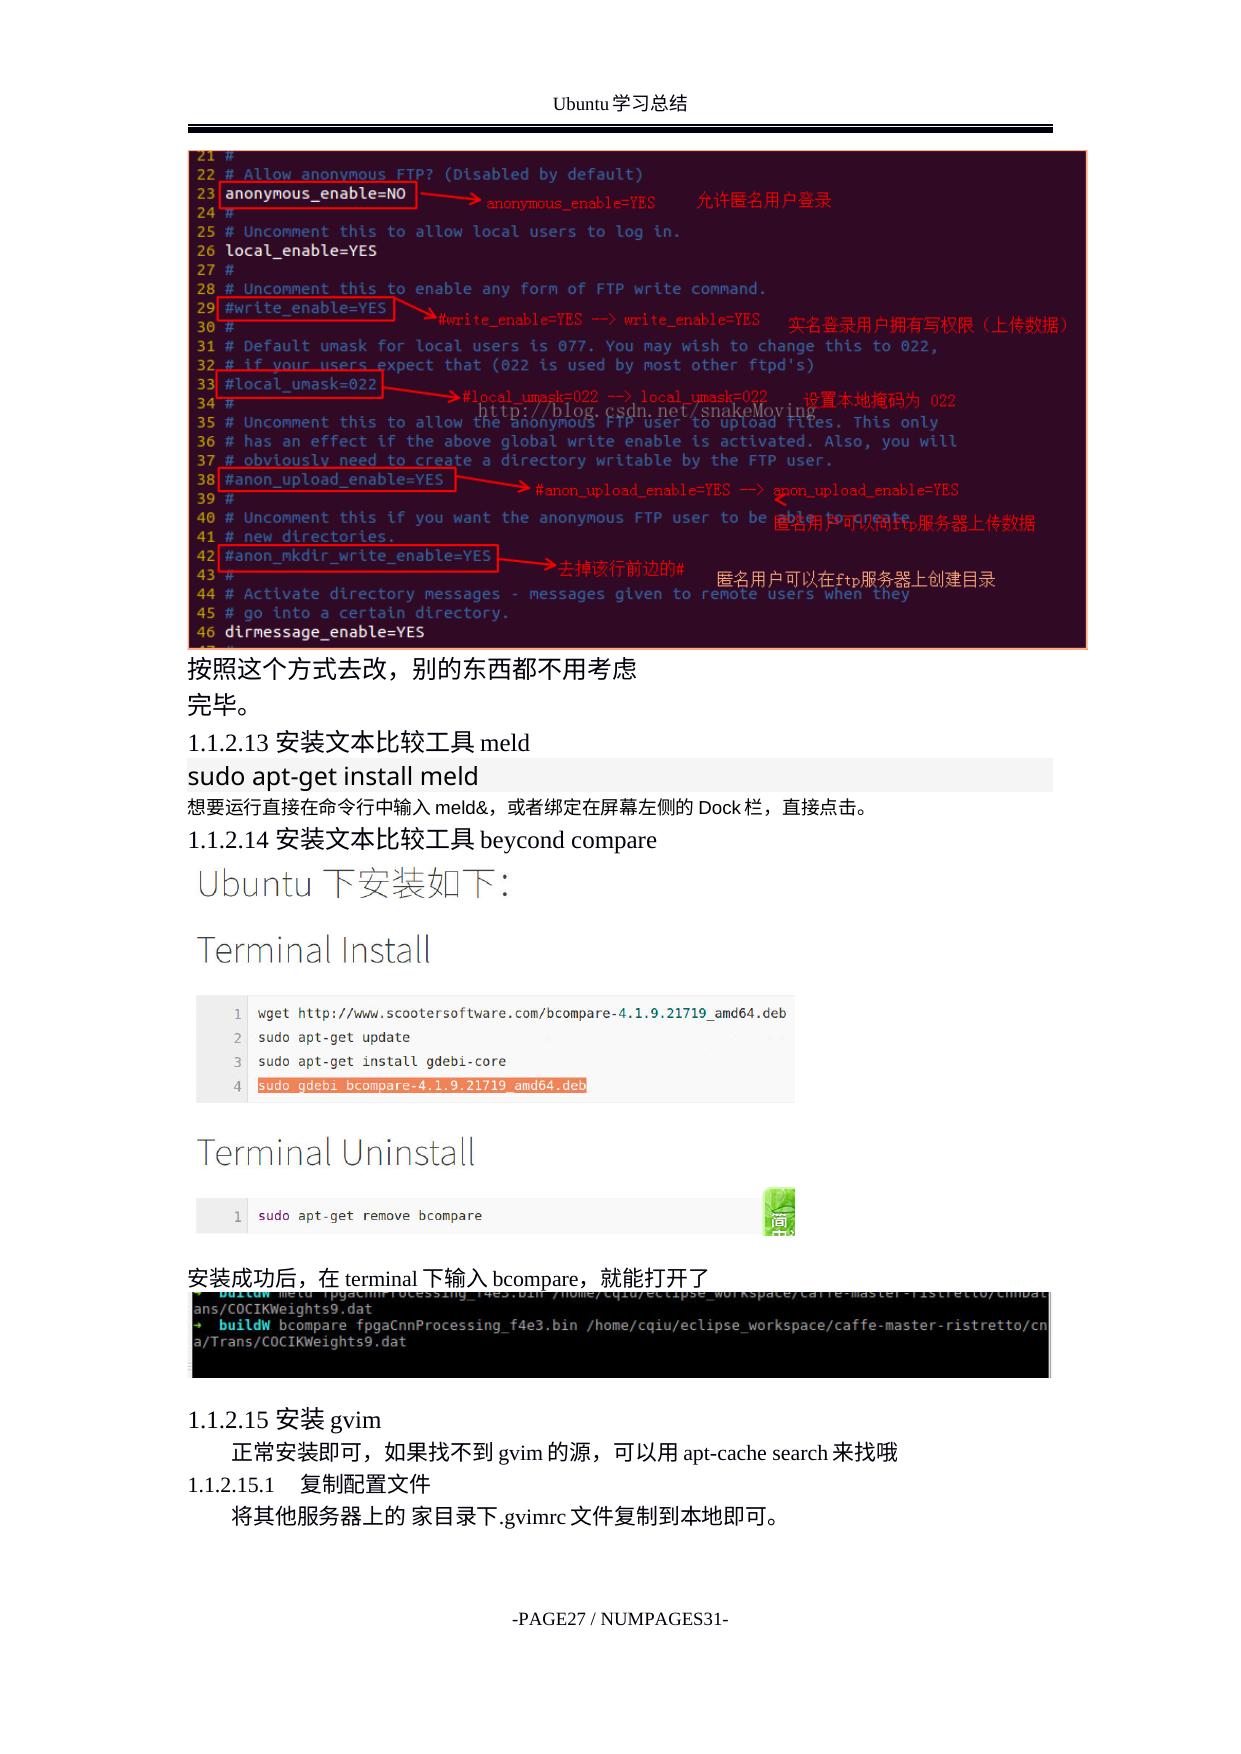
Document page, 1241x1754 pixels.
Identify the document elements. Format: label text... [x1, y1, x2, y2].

picture [187, 855, 795, 1236]
text 按照这个方式去改，别的东西都不用考虑 [187, 650, 1053, 686]
subtitle 安装文本比较工具meld [187, 722, 1053, 758]
subtitle 安装文本比较工具beycond compare [187, 819, 1053, 856]
text 完毕。 [187, 686, 1053, 722]
subtitle 复制配置文件 [187, 1467, 1053, 1499]
text sudo apt-get install meld [187, 758, 1053, 792]
text 将其他服务器上的 家目录下.gvimrc文件复制到本地即可。 [231, 1499, 1053, 1530]
text 想要运行直接在命令行中输入meld&，或者绑定在屏幕左侧的Dock栏，直接点击。 [187, 792, 1053, 819]
text 安装成功后，在terminal下输入bcompare，就能打开了 [187, 1261, 1053, 1292]
text 正常安装即可，如果找不到gvim的源，可以用apt-cache search来找哦 [231, 1435, 1053, 1467]
picture [187, 150, 1088, 650]
subtitle 安装gvim [187, 1399, 1053, 1435]
picture [187, 1292, 1053, 1378]
